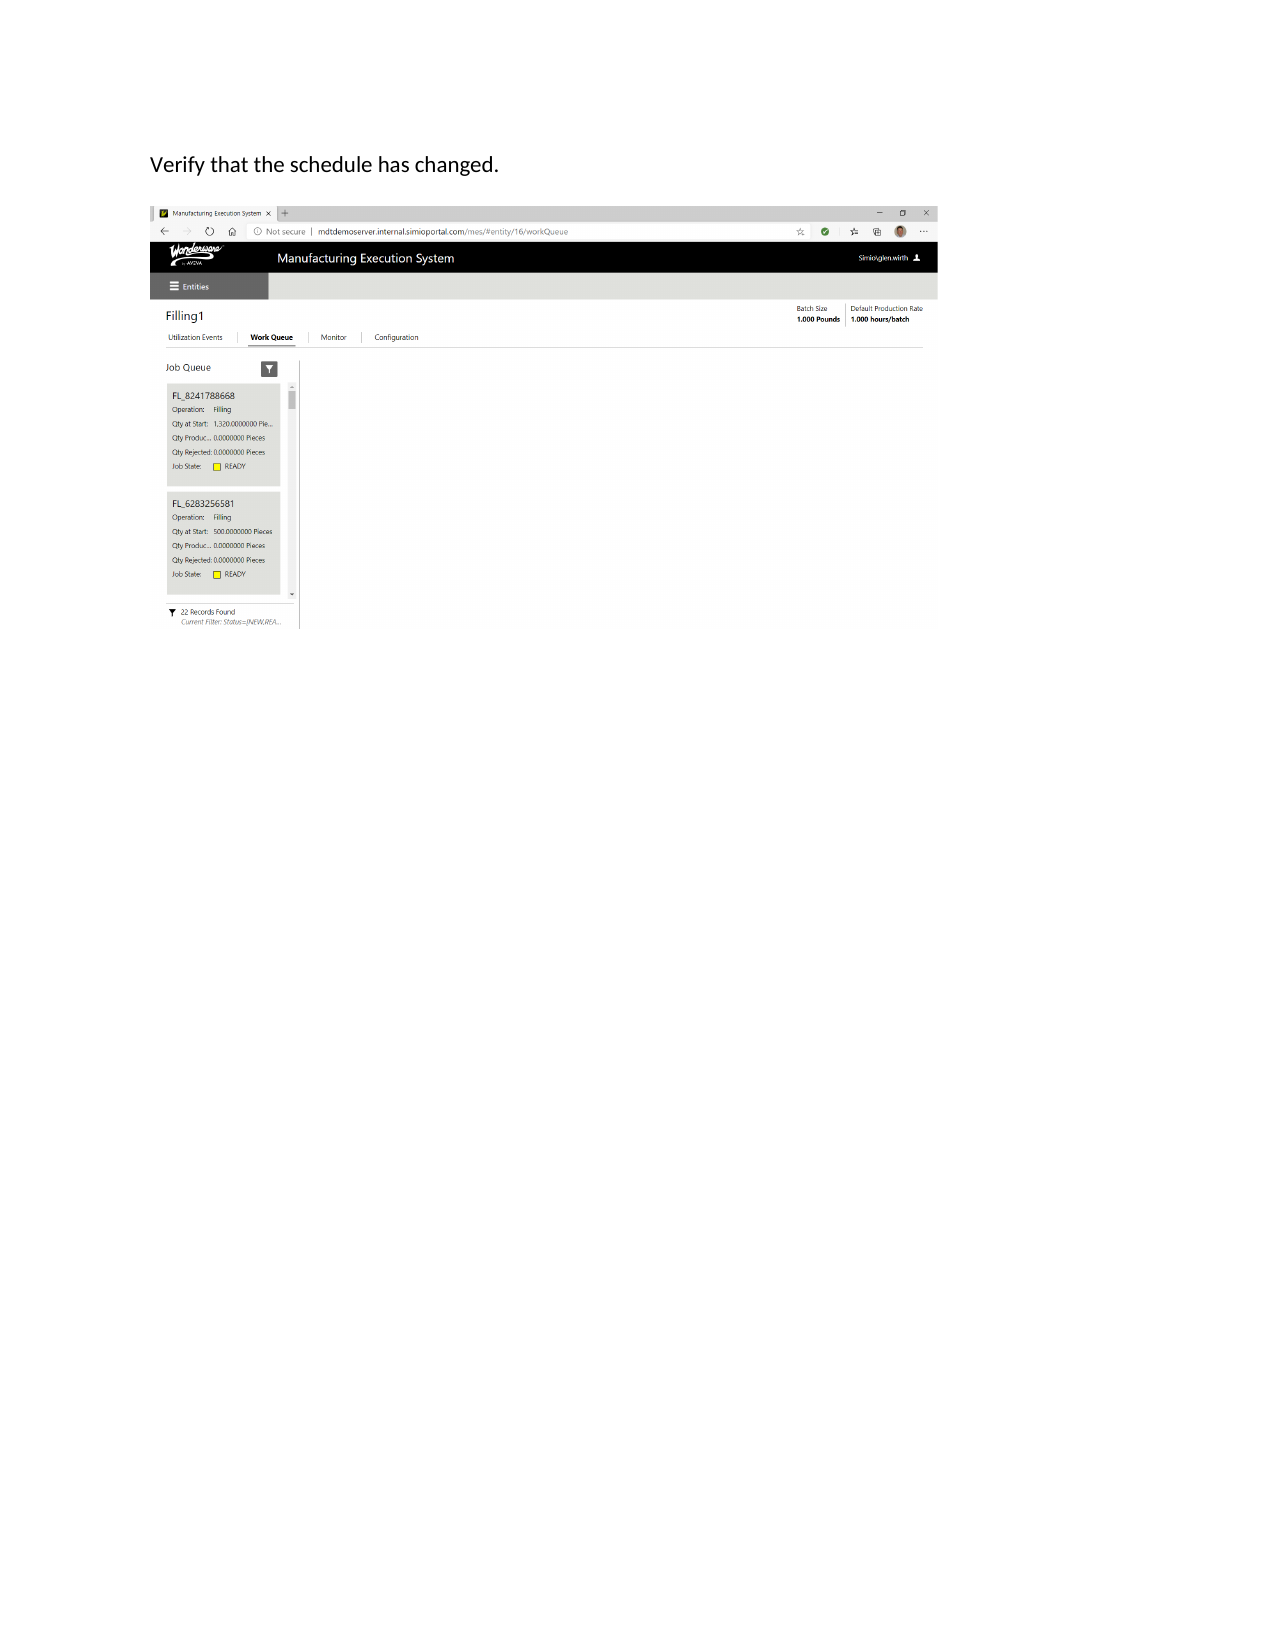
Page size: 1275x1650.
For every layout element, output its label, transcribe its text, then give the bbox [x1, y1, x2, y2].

text Verify that the schedule has changed. [150, 150, 1125, 178]
picture [150, 206, 938, 629]
